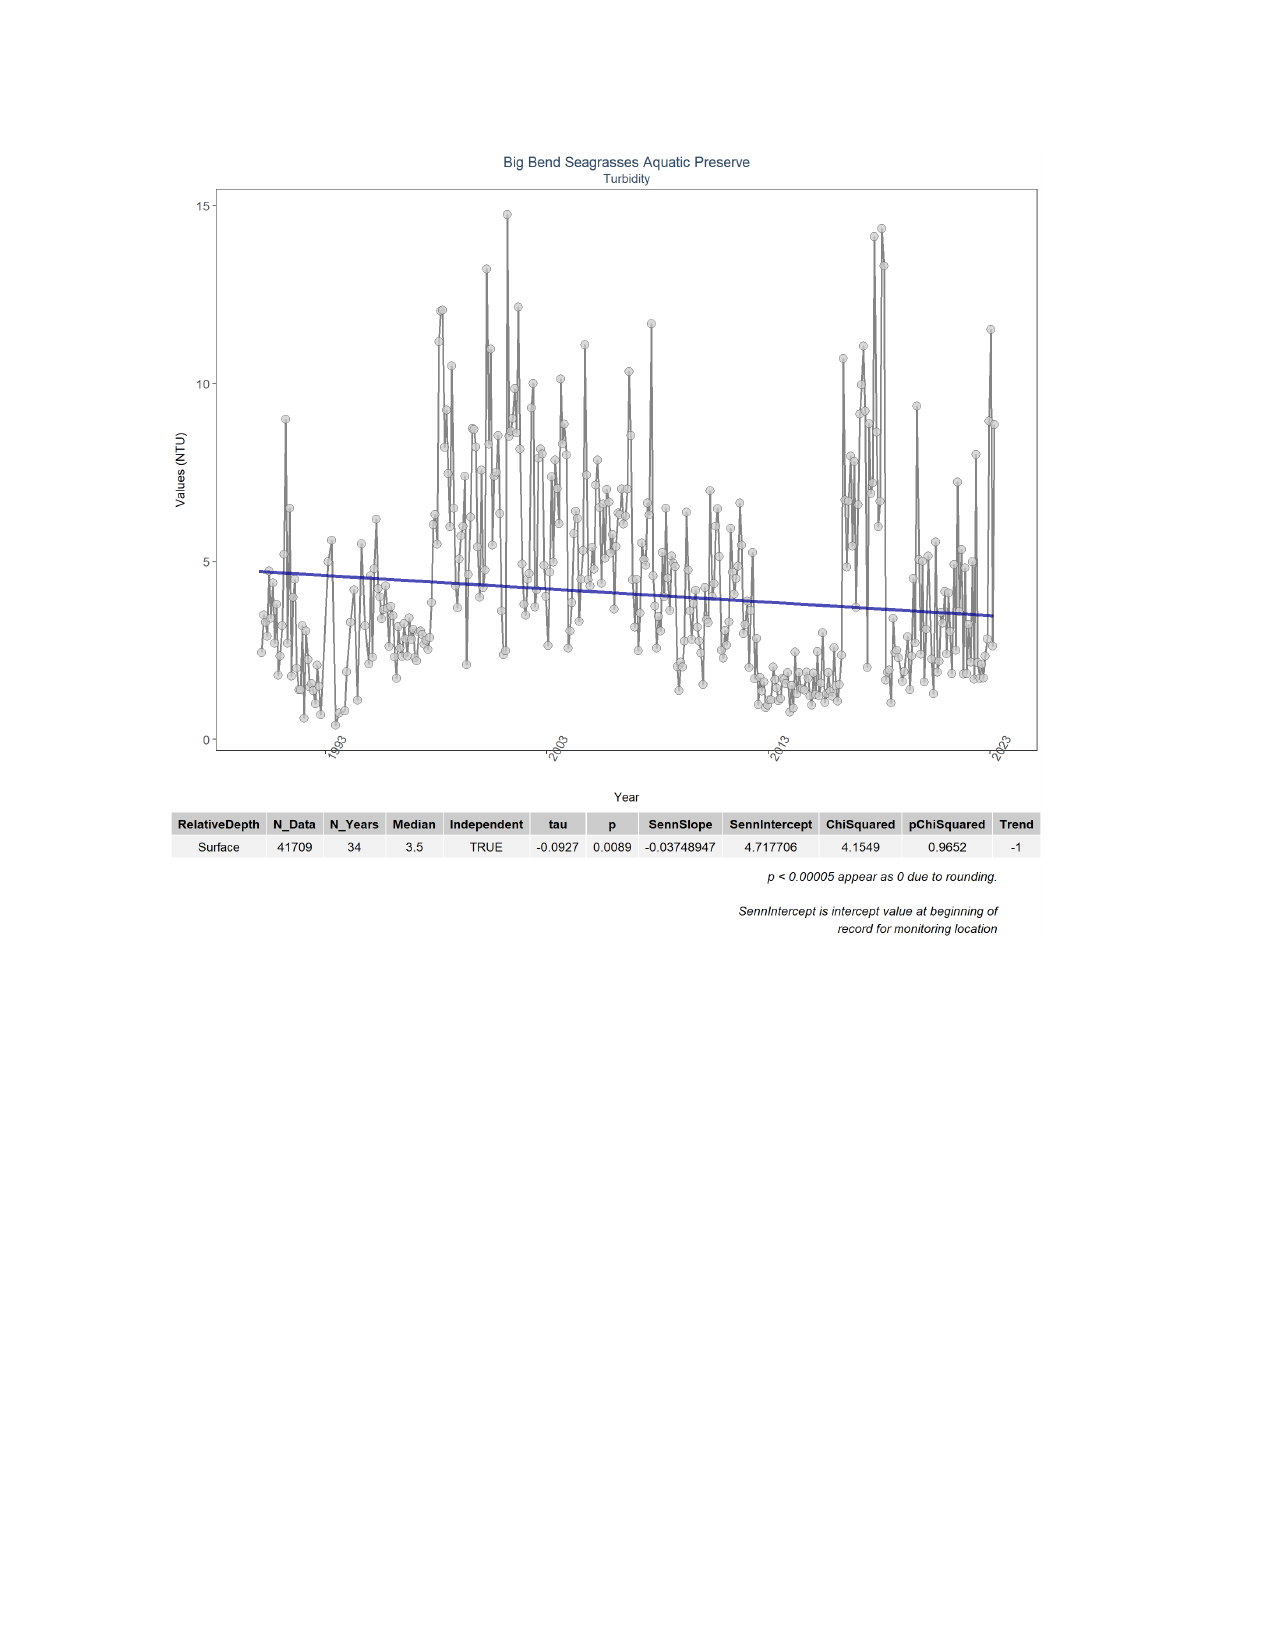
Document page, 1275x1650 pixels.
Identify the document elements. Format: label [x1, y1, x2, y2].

picture [168, 150, 1044, 938]
